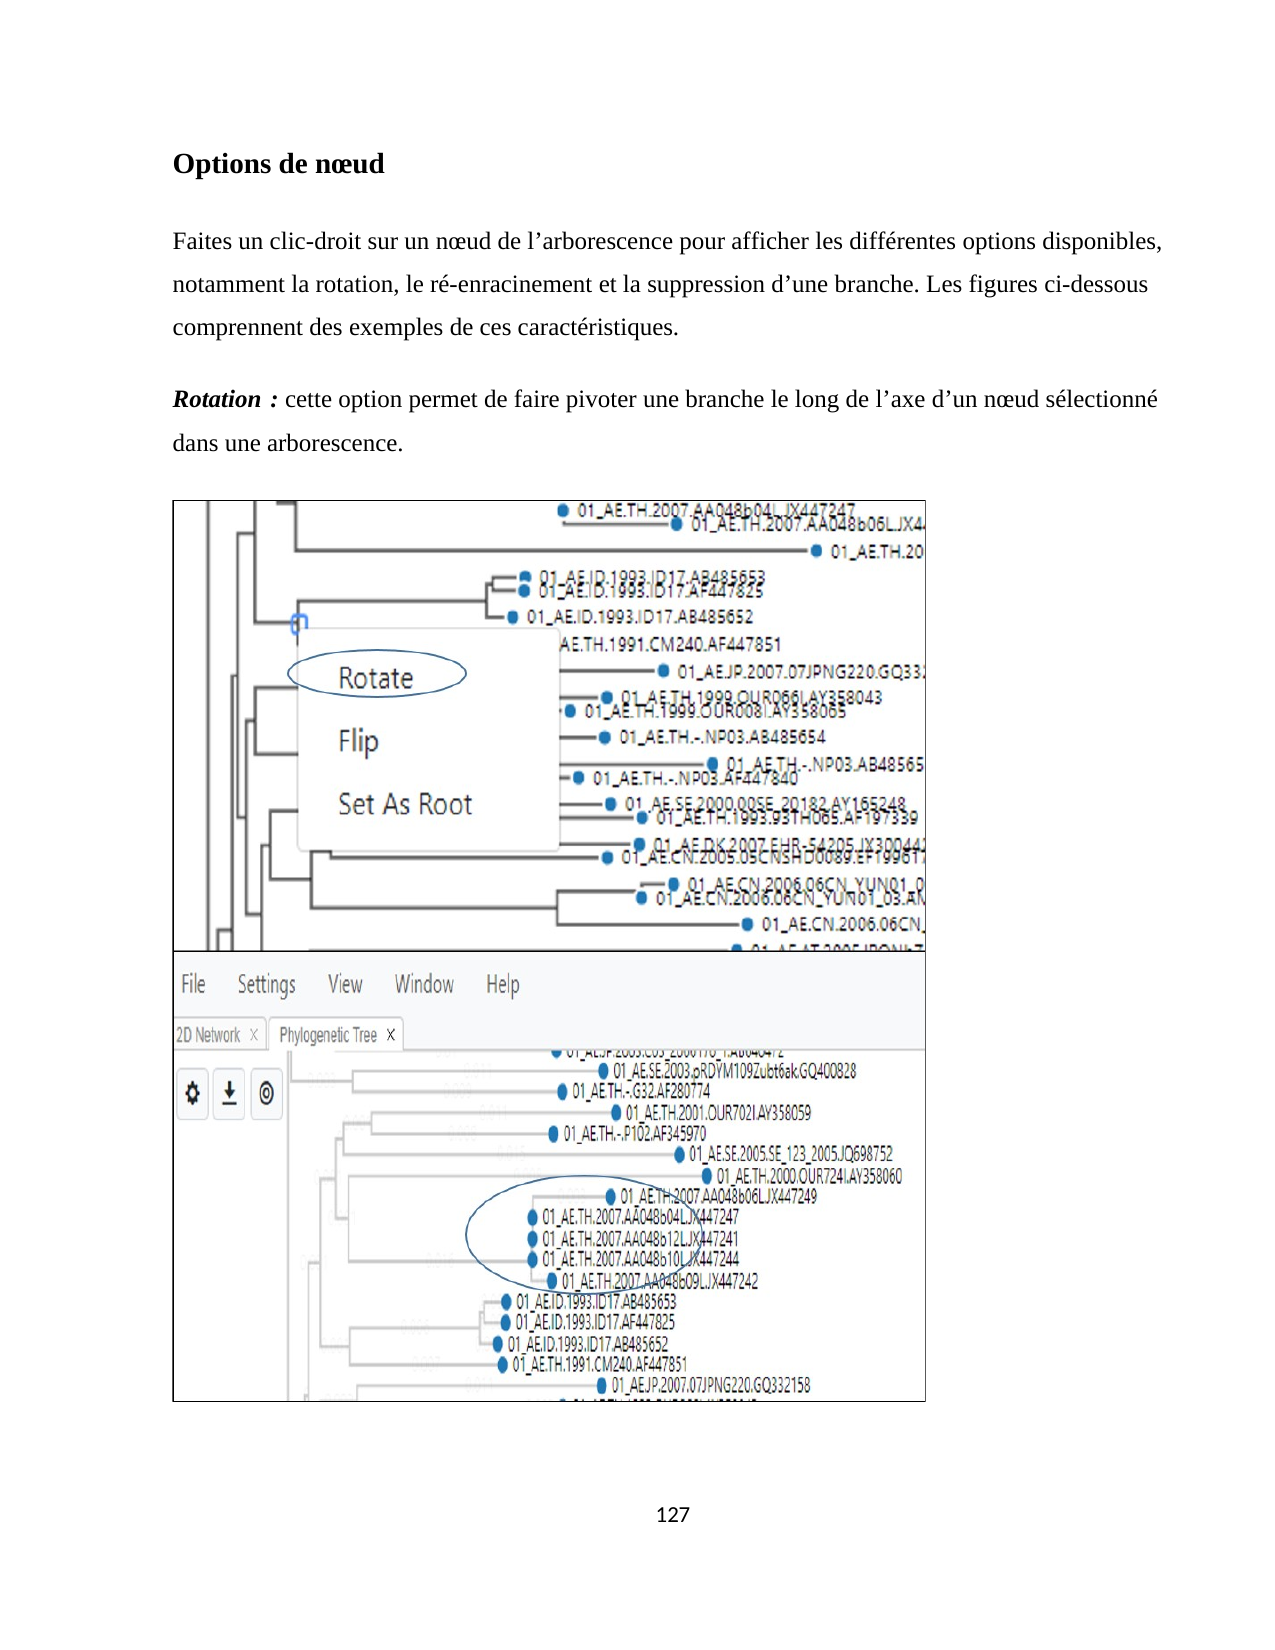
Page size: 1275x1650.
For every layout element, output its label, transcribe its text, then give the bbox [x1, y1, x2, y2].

text Faites un clic-droit sur un nœud de l’arborescence pour afficher les différentes options disponibles, notamment la rotation, le ré-enracinement et la suppression d’une branche. Les figures ci-dessous comprennent des exemples de ces caractéristiques. [172, 226, 1173, 341]
text Rotation : cette option permet de faire pivoter une branche le long de l’axe d’un nœud sélectionné dans une arborescence. [172, 384, 1173, 456]
picture [172, 500, 926, 1402]
text Options de nœud [172, 147, 1173, 180]
